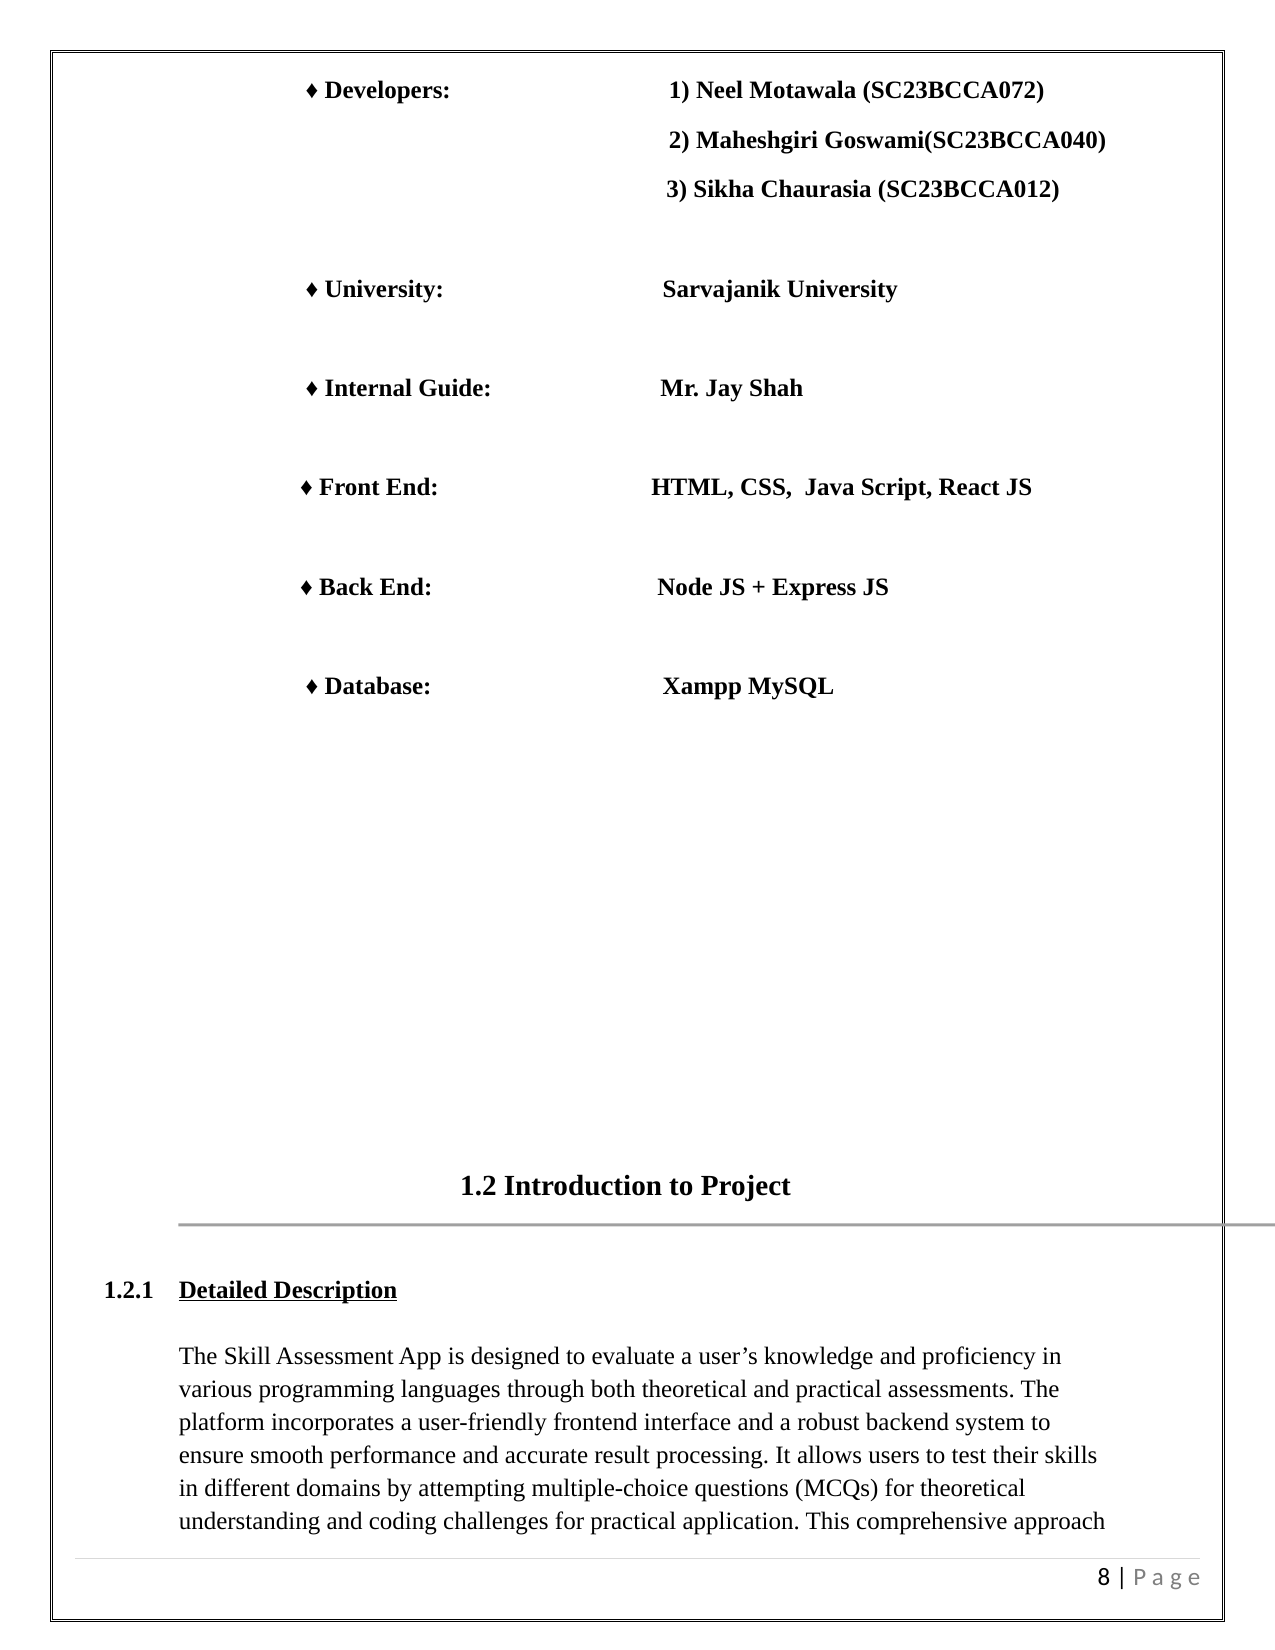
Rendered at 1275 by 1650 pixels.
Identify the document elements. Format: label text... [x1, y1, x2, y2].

text 3) Sikha Chaurasia (SC23BCCA012) [178, 174, 1116, 203]
list Introduction to Project [135, 1168, 1116, 1202]
text ♦ Back End: Node JS + Express JS [253, 572, 1116, 601]
text 2) Maheshgiri Goswami(SC23BCCA040) [178, 125, 1116, 153]
text ♦ Internal Guide: Mr. Jay Shah [178, 373, 1116, 402]
text ♦ University: Sarvajanik University [178, 274, 1116, 302]
text ♦ Front End: HTML, CSS, Java Script, React JS [253, 472, 1116, 501]
text ♦ Developers: 1) Neel Motawala (SC23BCCA072) [178, 75, 1116, 104]
list Detailed Description [103, 1275, 1116, 1304]
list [178, 1341, 1116, 1535]
text ♦ Database: Xampp MySQL [178, 671, 1116, 700]
